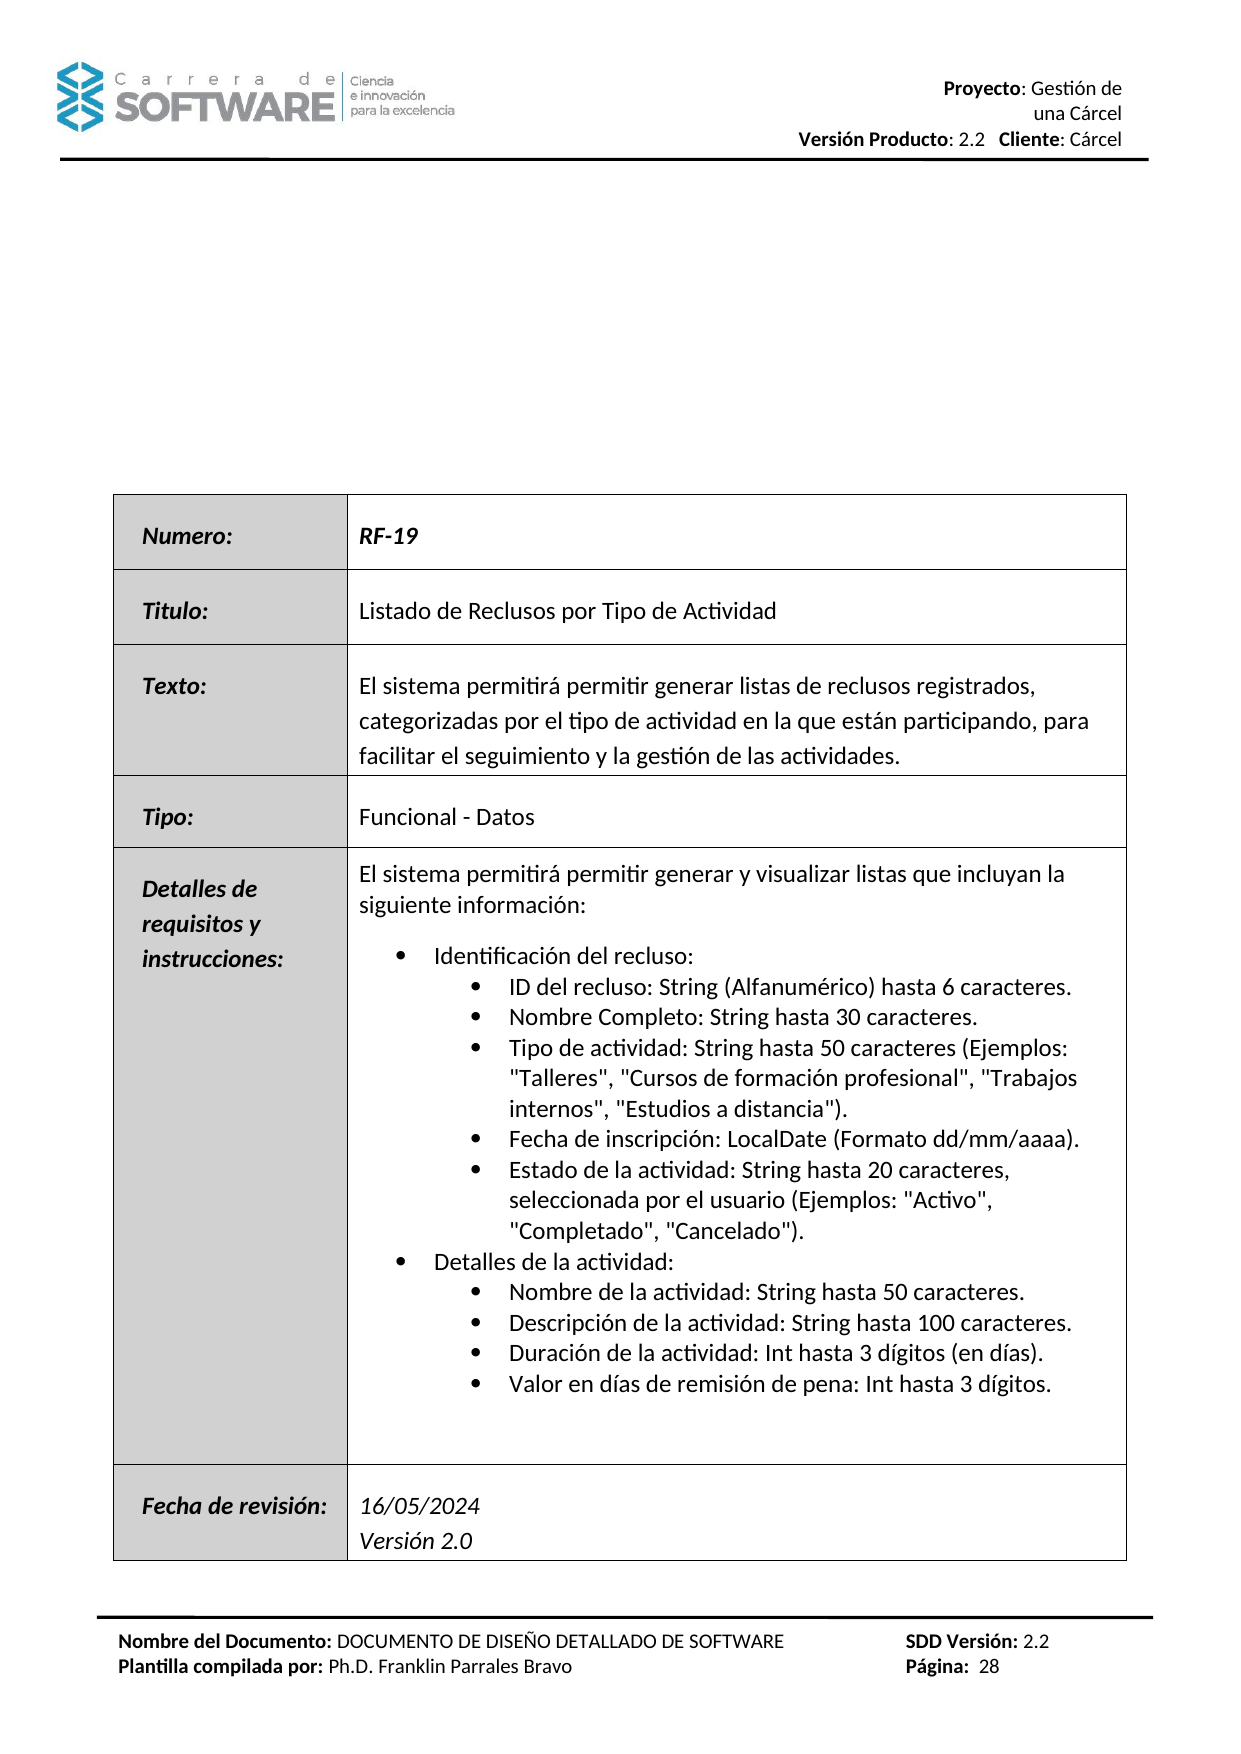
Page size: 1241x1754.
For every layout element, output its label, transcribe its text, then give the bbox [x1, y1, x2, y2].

table_cell Funcional - Datos [348, 776, 1126, 847]
table_header RF-19 [348, 495, 1126, 569]
table_cell El sistema permitirá permitir generar listas de reclusos registrados, categorizadas por el tipo de actividad en la que están participando, para facilitar el seguimiento y la gestión de las actividades. [348, 645, 1126, 775]
table_cell Fecha de revisión: [114, 1465, 347, 1560]
table_cell Listado de Reclusos por Tipo de Actividad [348, 570, 1126, 644]
table_cell El sistema permitirá permitir generar y visualizar listas que incluyan la siguiente información: Identificación del recluso: ID del recluso: String (Alfanumérico) hasta 6 caracteres. Nombre Completo: String hasta 30 caracteres. Tipo de actividad: String hasta 50 caracteres (Ejemplos: "Talleres", "Cursos de formación profesional", "Trabajos internos", "Estudios a distancia"). Fecha de inscripción: LocalDate (Formato dd/mm/aaaa). Estado de la actividad: String hasta 20 caracteres, seleccionada por el usuario (Ejemplos: "Activo", "Completado", "Cancelado"). Detalles de la actividad: Nombre de la actividad: String hasta 50 caracteres. Descripción de la actividad: String hasta 100 caracteres. Duración de la actividad: Int hasta 3 dígitos (en días). Valor en días de remisión de pena: Int hasta 3 dígitos. [348, 848, 1126, 1464]
picture [46, 46, 461, 154]
table_cell Titulo: [114, 570, 347, 644]
table_cell Detalles de requisitos y instrucciones: [114, 848, 347, 1464]
table_cell Texto: [114, 645, 347, 775]
table_header Numero: [114, 495, 347, 569]
table_cell Tipo: [114, 776, 347, 847]
table_cell 16/05/2024 Versión 2.0 [348, 1465, 1126, 1560]
